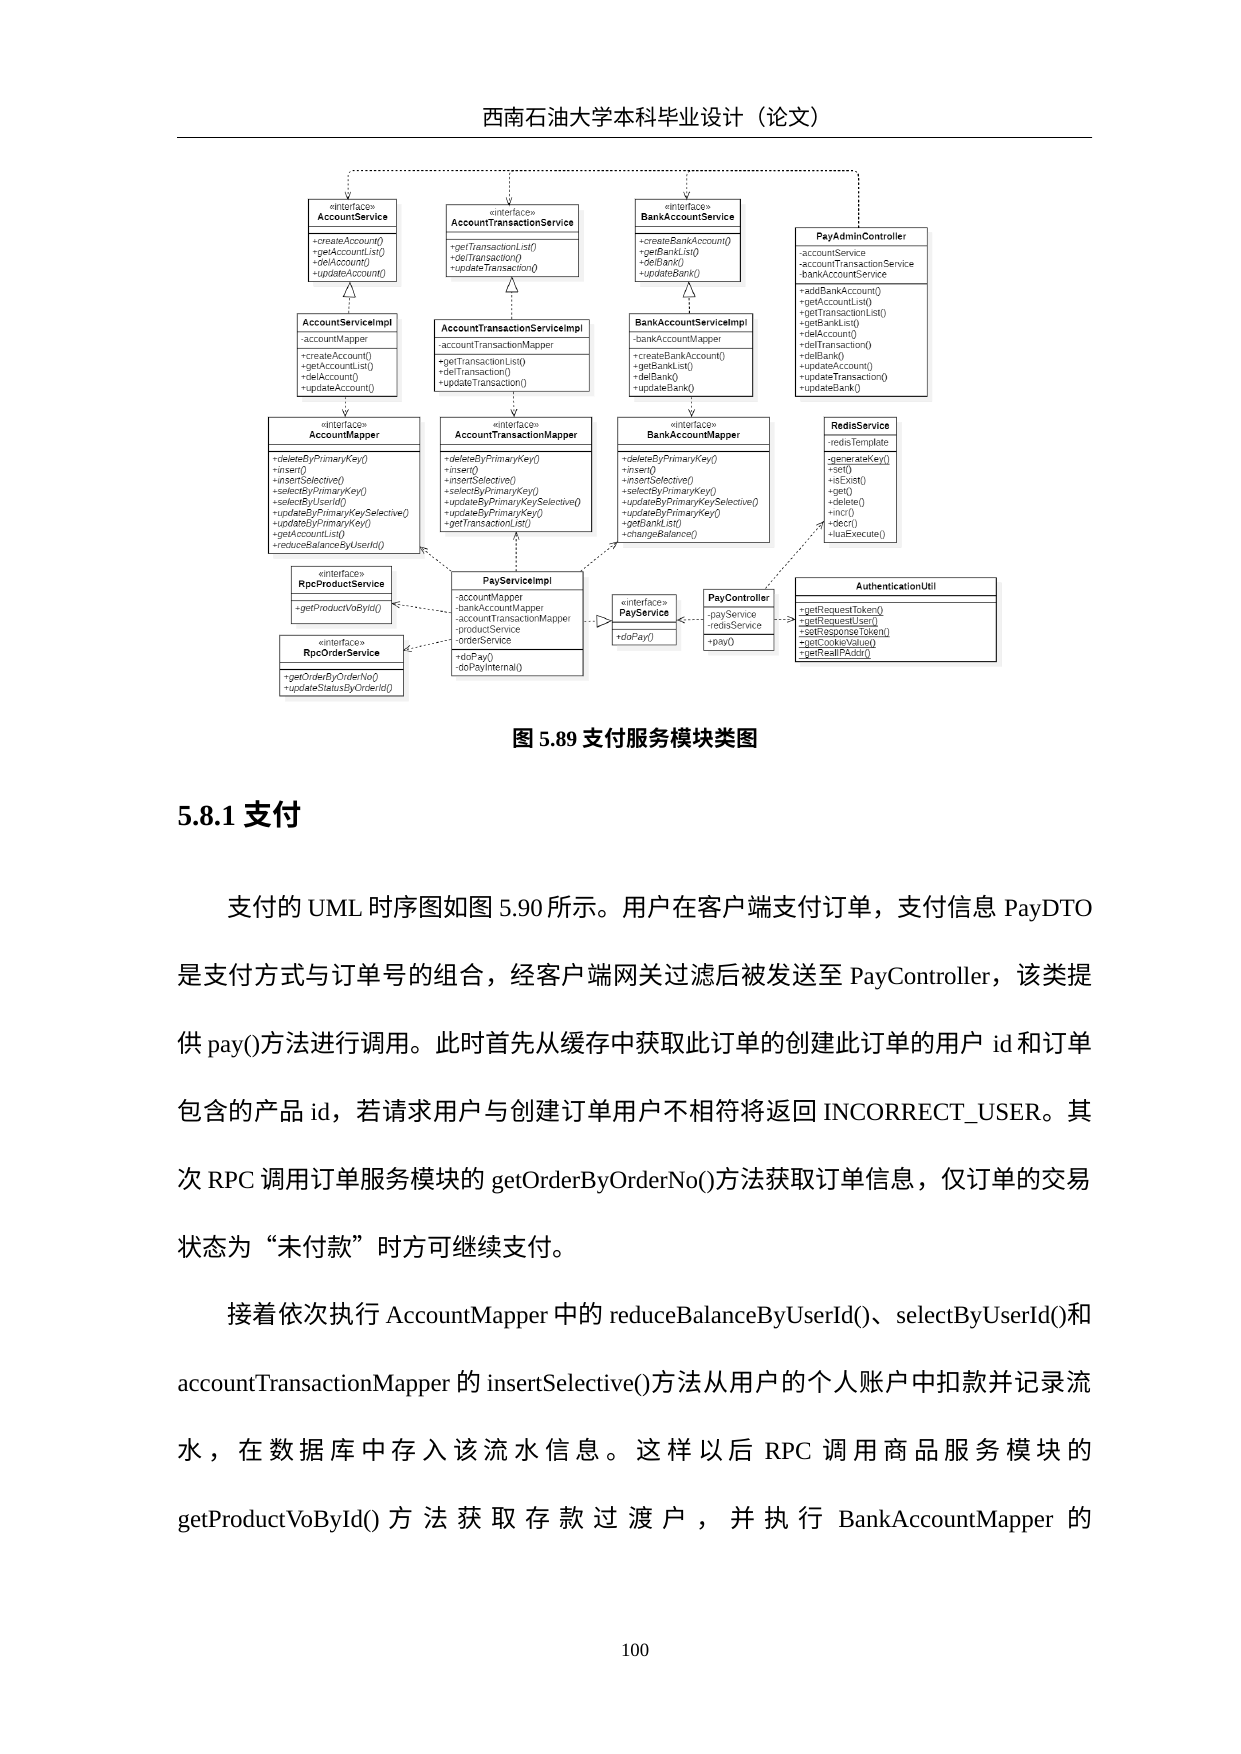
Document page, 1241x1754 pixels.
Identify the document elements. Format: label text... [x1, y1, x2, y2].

picture [261, 163, 1009, 705]
subtitle 支付 [177, 779, 1092, 847]
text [177, 1279, 1092, 1551]
